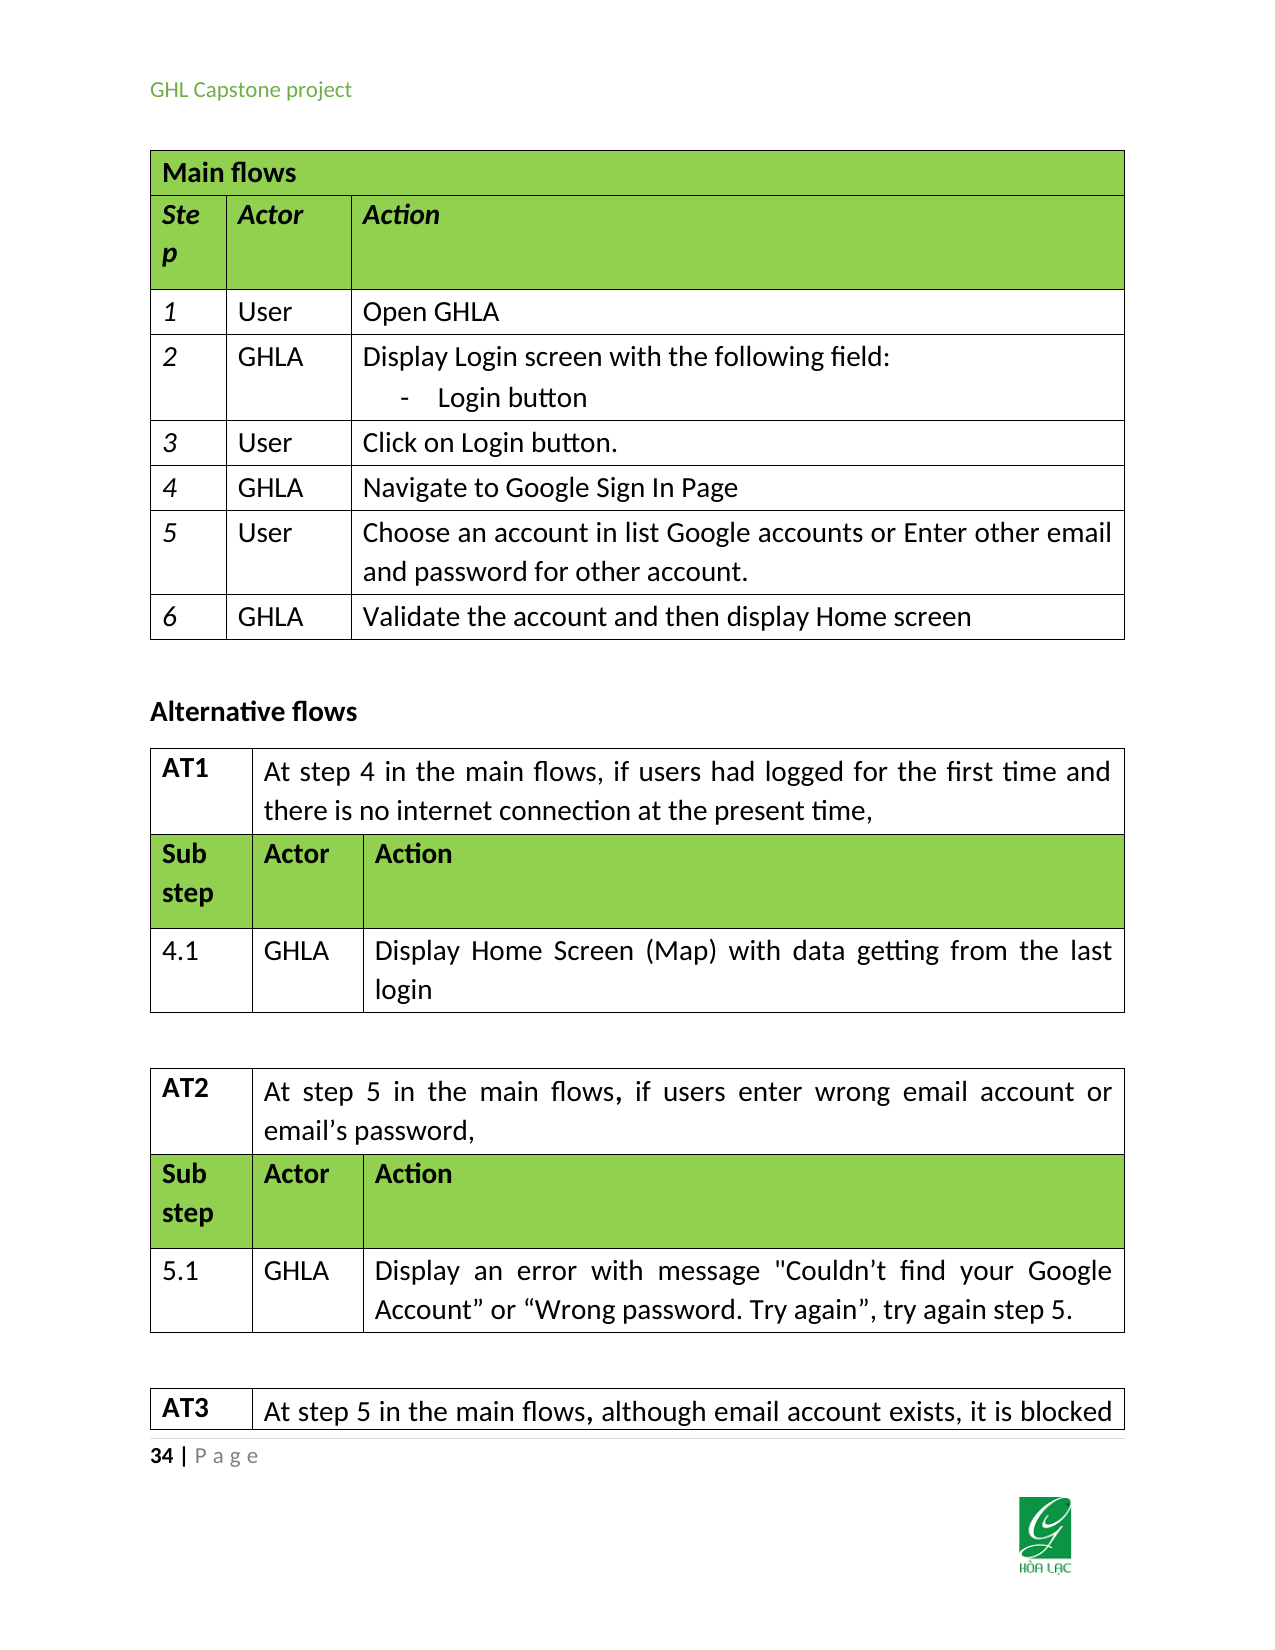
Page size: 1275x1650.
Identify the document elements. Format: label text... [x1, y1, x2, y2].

table_cell Action [364, 835, 1124, 928]
table_cell Step [151, 196, 226, 289]
table_cell 4 [151, 466, 226, 510]
table_cell 5.1 [151, 1249, 252, 1332]
table_cell 5 [151, 511, 226, 594]
table_header At step 5 in the main flows, if users enter wrong email account or email’s password, [253, 1069, 1124, 1154]
table_cell 1 [151, 290, 226, 334]
text Alternative flows [150, 693, 1125, 728]
table_cell 2 [151, 335, 226, 420]
table_cell Click on Login button. [352, 421, 1124, 465]
table_cell 3 [151, 421, 226, 465]
table_cell User [227, 511, 351, 594]
table_cell Choose an account in list Google accounts or Enter other email and password for other account. [352, 511, 1124, 594]
table_cell Main flows [151, 151, 1124, 195]
table_cell Actor [253, 835, 363, 928]
table_cell Action [364, 1155, 1124, 1248]
table_header AT1 [151, 749, 252, 834]
table_cell 4.1 [151, 929, 252, 1012]
table_cell Navigate to Google Sign In Page [352, 466, 1124, 510]
picture [1019, 1497, 1072, 1575]
table_cell Actor [253, 1155, 363, 1248]
table_cell GHLA [227, 466, 351, 510]
table_header At step 5 in the main flows, although email account exists, it is blocked or in role “member” or does not exist in database. [253, 1389, 1124, 1429]
table_header At step 4 in the main flows, if users had logged for the first time and there is no internet connection at the present time, [253, 749, 1124, 834]
table_cell GHLA [227, 335, 351, 420]
table_cell Sub step [151, 1155, 252, 1248]
table_cell User [227, 421, 351, 465]
table_cell Sub step [151, 835, 252, 928]
table_cell Display Login screen with the following field: Login button [352, 335, 1124, 420]
table_cell GHLA [253, 1249, 363, 1332]
table_cell Display Home Screen (Map) with data getting from the last login [364, 929, 1124, 1012]
table_header AT3 [151, 1389, 252, 1429]
table_cell 6 [151, 595, 226, 639]
table_cell Validate the account and then display Home screen [352, 595, 1124, 639]
table_cell Action [352, 196, 1124, 289]
table_cell Open GHLA [352, 290, 1124, 334]
table_cell GHLA [253, 929, 363, 1012]
table_cell Actor [227, 196, 351, 289]
table_header AT2 [151, 1069, 252, 1154]
table_cell User [227, 290, 351, 334]
table_cell Display an error with message "Couldn’t find your Google Account” or “Wrong password. Try again”, try again step 5. [364, 1249, 1124, 1332]
table_cell GHLA [227, 595, 351, 639]
